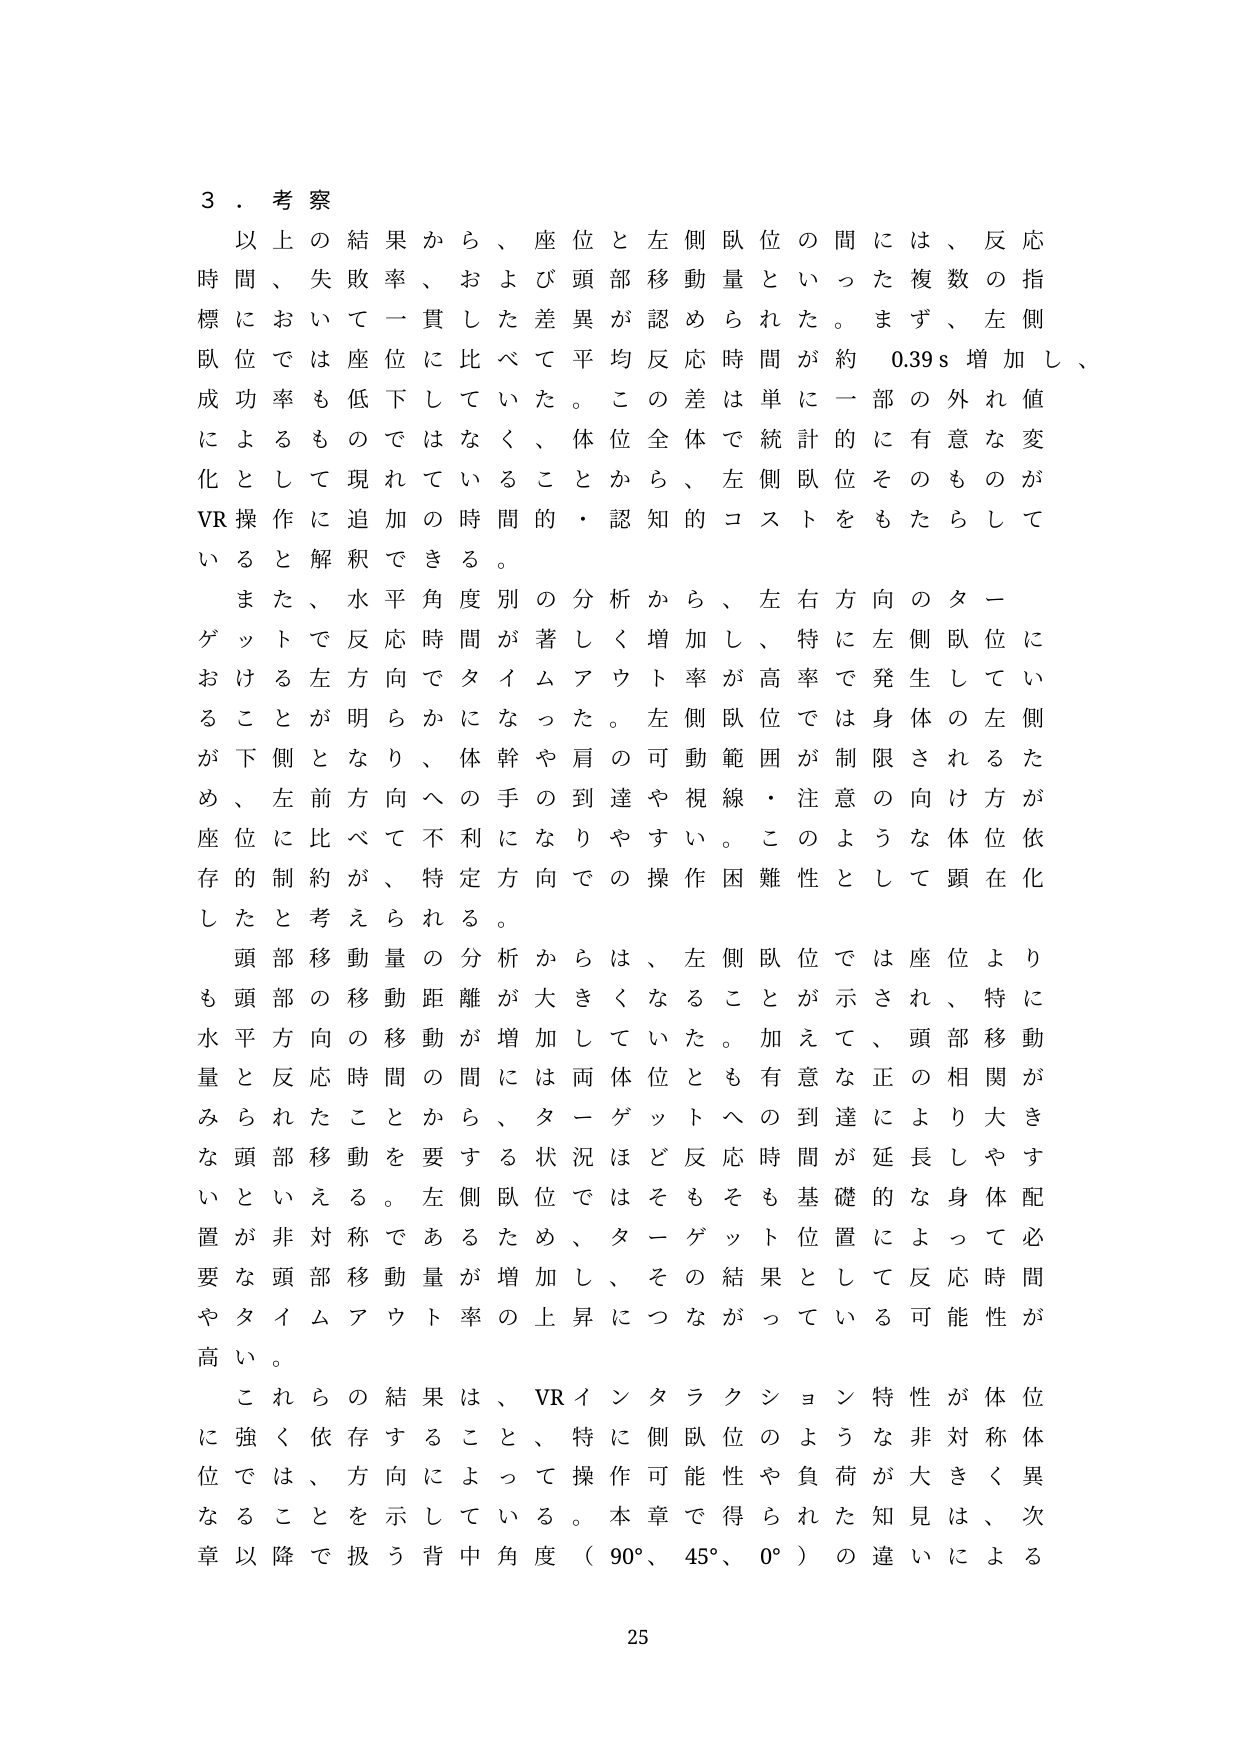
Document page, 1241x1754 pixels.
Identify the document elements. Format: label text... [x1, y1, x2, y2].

text また、水平角度別の分析から、左右方向のターゲットで反応時間が著しく増加し、特に左側臥位における左方向でタイムアウト率が高率で発生していることが明らかになった。左側臥位では身体の左側が下側となり、体幹や肩の可動範囲が制限されるため、左前方向への手の到達や視線・注意の向け方が座位に比べて不利になりやすい。このような体位依存的制約が、特定方向での操作困難性として顕在化したと考えられる。 [197, 578, 1078, 937]
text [197, 1376, 1078, 1575]
text 頭部移動量の分析からは、左側臥位では座位よりも頭部の移動距離が大きくなることが示され、特に水平方向の移動が増加していた。加えて、頭部移動量と反応時間の間には両体位とも有意な正の相関がみられたことから、ターゲットへの到達により大きな頭部移動を要する状況ほど反応時間が延長しやすいといえる。左側臥位ではそもそも基礎的な身体配置が非対称であるため、ターゲット位置によって必要な頭部移動量が増加し、その結果として反応時間やタイムアウト率の上昇につながっている可能性が高い。 [197, 937, 1078, 1376]
text 以上の結果から、座位と左側臥位の間には、反応時間、失敗率、および頭部移動量といった複数の指標において一貫した差異が認められた。まず、左側臥位では座位に比べて平均反応時間が約 0.39 s増加し、成功率も低下していた。この差は単に一部の外れ値によるものではなく、体位全体で統計的に有意な変化として現れていることから、左側臥位そのものがVR操作に追加の時間的・認知的コストをもたらしていると解釈できる。 [197, 219, 1078, 578]
subtitle ３．考察 [197, 179, 1078, 219]
